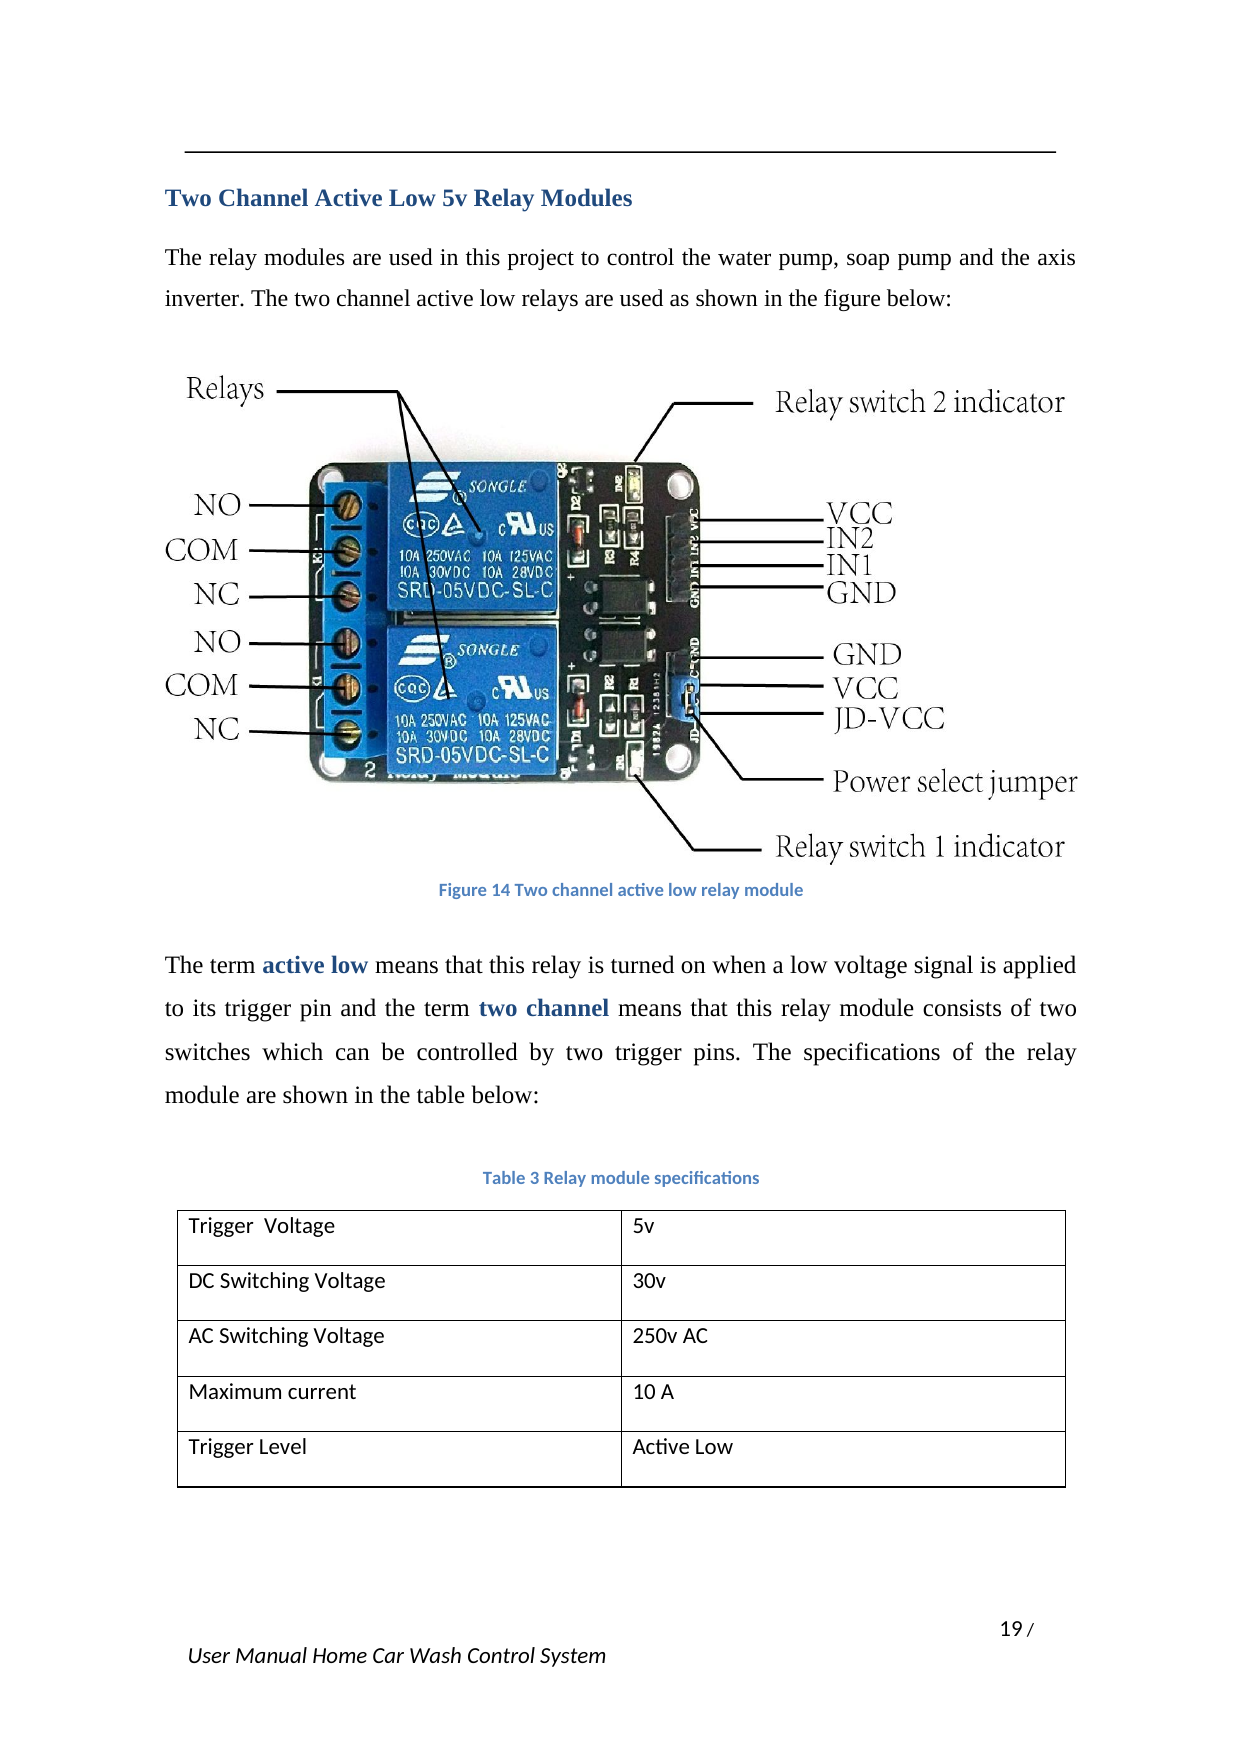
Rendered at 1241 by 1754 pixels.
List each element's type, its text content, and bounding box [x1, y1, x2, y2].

table_cell AC Switching Voltage [178, 1321, 621, 1376]
text Figure 14 Two channel active low relay module [164, 879, 1078, 902]
table_cell Maximum current [178, 1377, 621, 1431]
text Two Channel Active Low 5v Relay Modules [164, 183, 1078, 212]
table_cell 30v [622, 1266, 1065, 1320]
picture [164, 368, 1078, 865]
text Table 3 Relay module specifications [164, 1166, 1078, 1189]
table_cell 10 A [622, 1377, 1065, 1431]
table_cell Active Low [622, 1432, 1065, 1486]
table_cell Trigger Level [178, 1432, 621, 1486]
text The relay modules are used in this project to control the water pump, soap pump and the axis inverter. The two channel active low relays are used as shown in the figure below: [164, 243, 1078, 312]
text The term active low means that this relay is turned on when a low voltage signal is applied to its trigger pin and the term two channel means that this relay module consists of two switches which can be controlled by two trigger pins. The specifications of the relay module are shown in the table below: [164, 950, 1078, 1108]
table_header Trigger Voltage [178, 1211, 621, 1265]
table_header 5v [622, 1211, 1065, 1265]
table_cell 250v AC [622, 1321, 1065, 1376]
table_cell DC Switching Voltage [178, 1266, 621, 1320]
